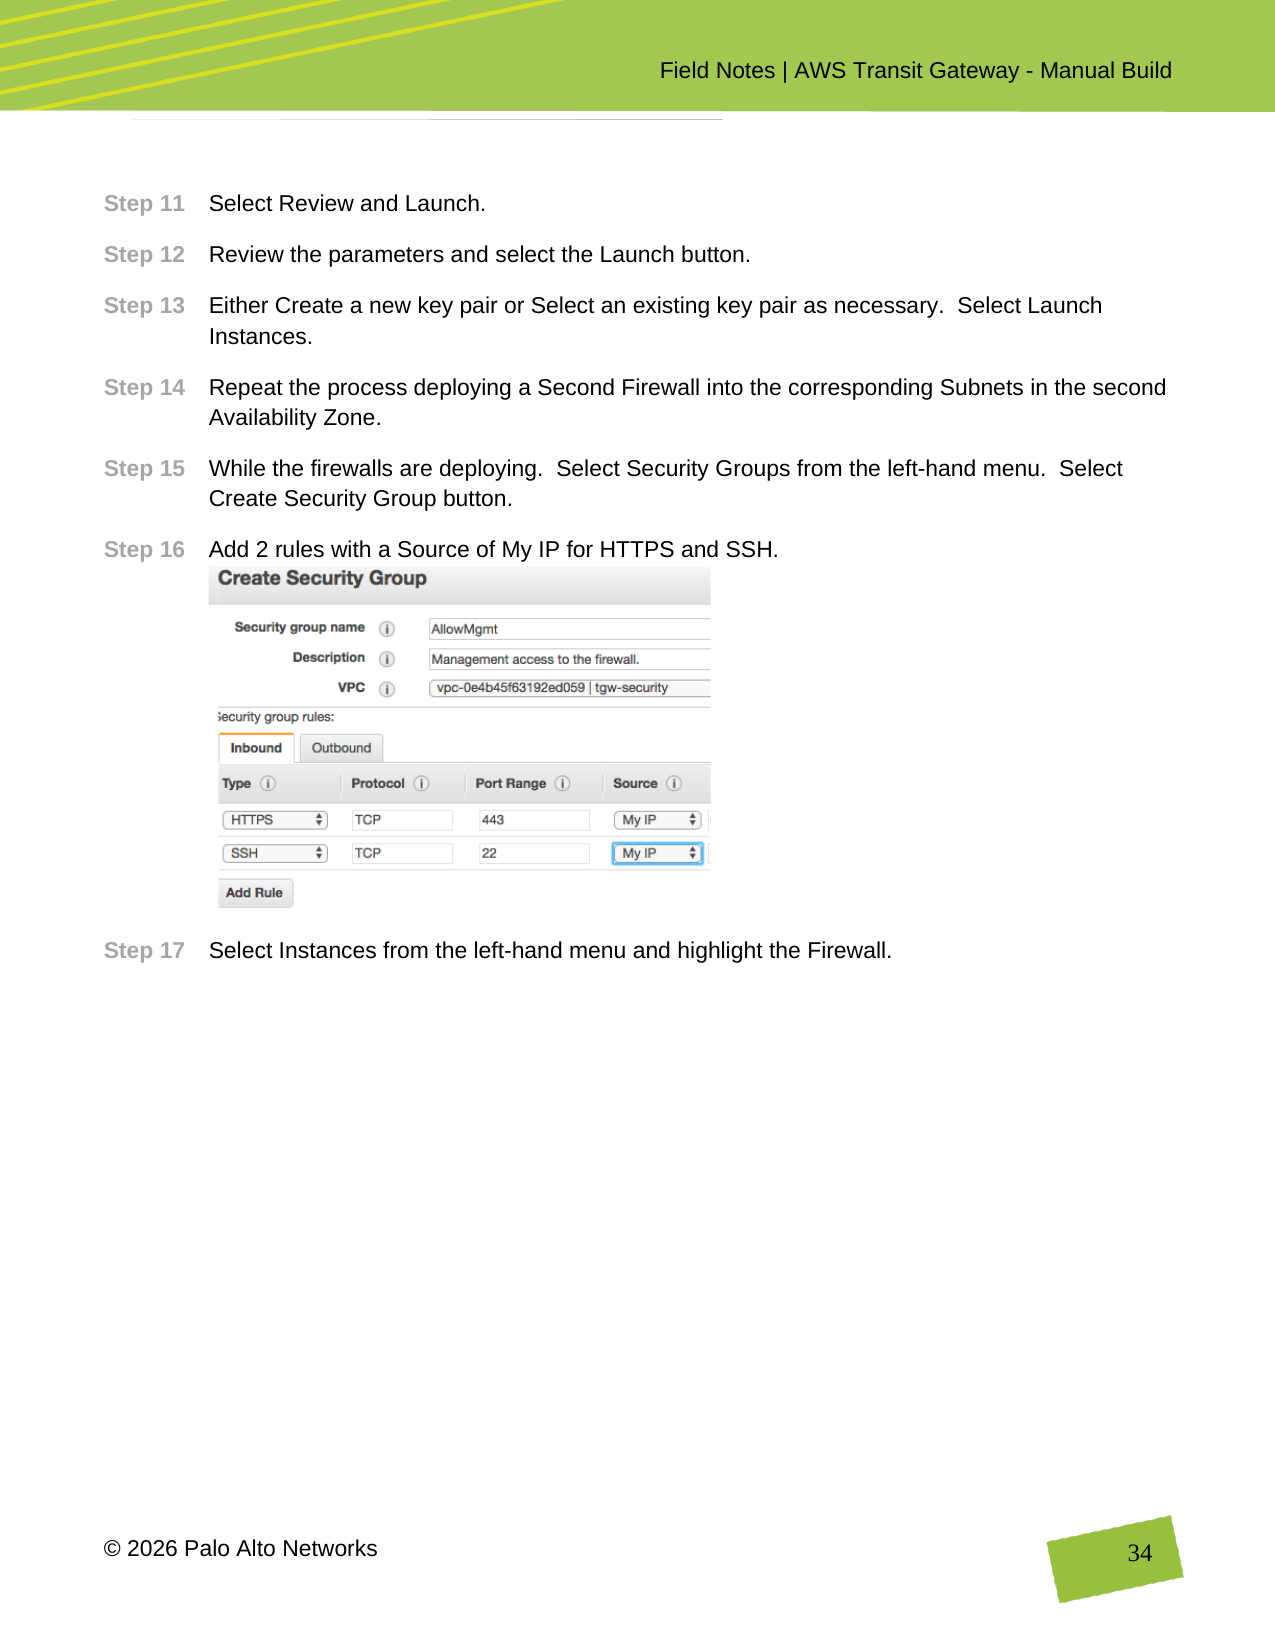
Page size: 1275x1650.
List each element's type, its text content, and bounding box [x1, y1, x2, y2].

text Add 2 rules with a Source of My IP for HTTPS and SSH. [103, 536, 1172, 912]
text Select Instances from the left-hand menu and highlight the Firewall. [103, 937, 1172, 963]
text Repeat the process deploying a Second Firewall into the corresponding Subnets in the second Availability Zone. [103, 374, 1172, 430]
text Select Review and Launch. [103, 190, 1172, 217]
text Either Create a new key pair or Select an existing key pair as necessary. Select Launch Instances. [103, 292, 1172, 349]
text Review the parameters and select the Launch button. [103, 241, 1172, 268]
picture [0, 0, 1275, 1650]
text While the firewalls are deploying. Select Security Groups from the left-hand menu. Select Create Security Group button. [103, 455, 1172, 511]
